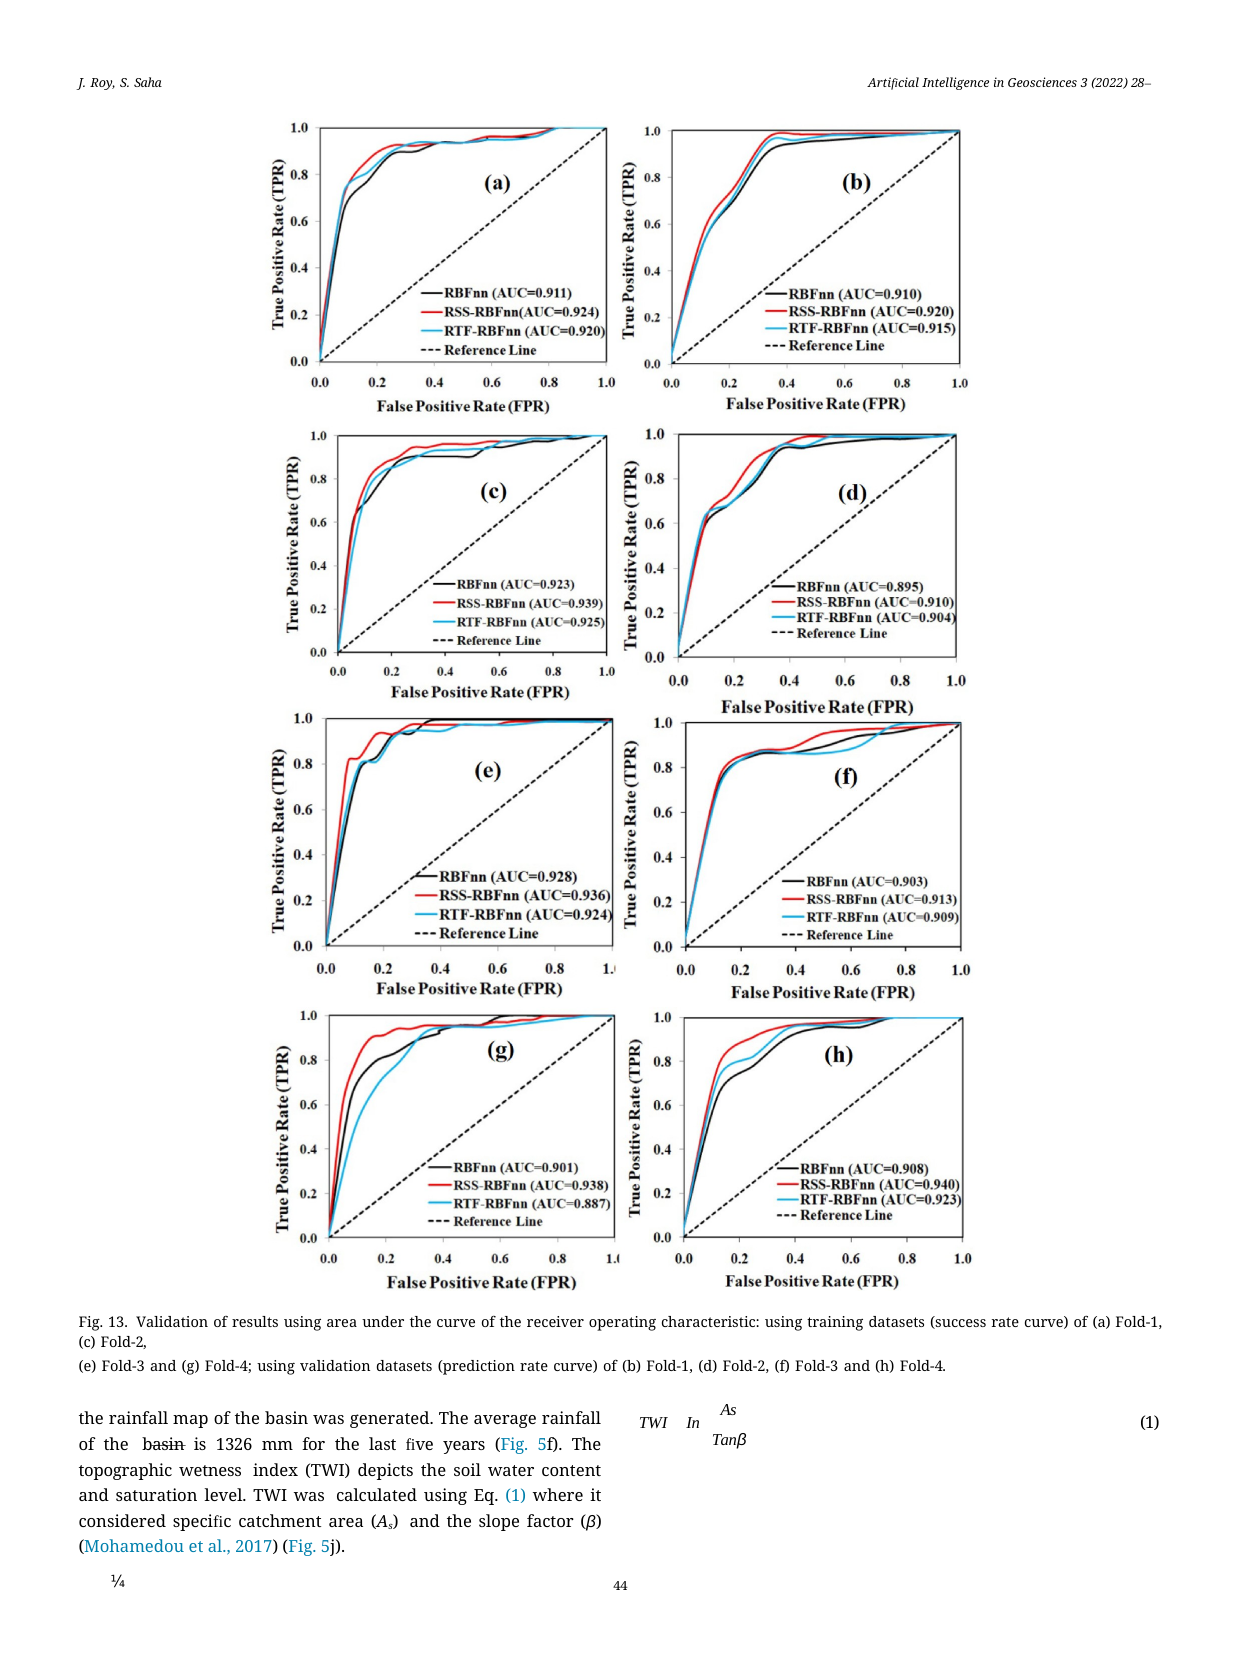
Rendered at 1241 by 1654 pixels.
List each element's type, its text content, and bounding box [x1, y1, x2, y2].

picture [321, 1540, 328, 1546]
text Tanβ [712, 1434, 1178, 1449]
text the rainfall map of the basin was generated. The average rainfall of the basin is 1326 mm for the last five years (Fig. 5f). The topographic wetness index (TWI) depicts the soil water content and saturation level. TWI was calculated using Eq. (1) where it considered specific catchment area (As) and the slope factor (β) (Mohamedou et al., 2017) (Fig. 5j). [78, 1407, 601, 1558]
text (e) Fold-3 and (g) Fold-4; using validation datasets (prediction rate curve) of (b) Fold-1, (d) Fold-2, (f) Fold-3 and (h) Fold-4. [78, 1355, 1178, 1375]
text Fig. 13. Validation of results using area under the curve of the receiver operating characteristic: using training datasets (success rate curve) of (a) Fold-1, (c) Fold-2, [78, 1312, 1178, 1352]
picture [85, 1540, 89, 1550]
picture [264, 118, 976, 1291]
text TWI In As (1) [638, 1407, 1178, 1434]
